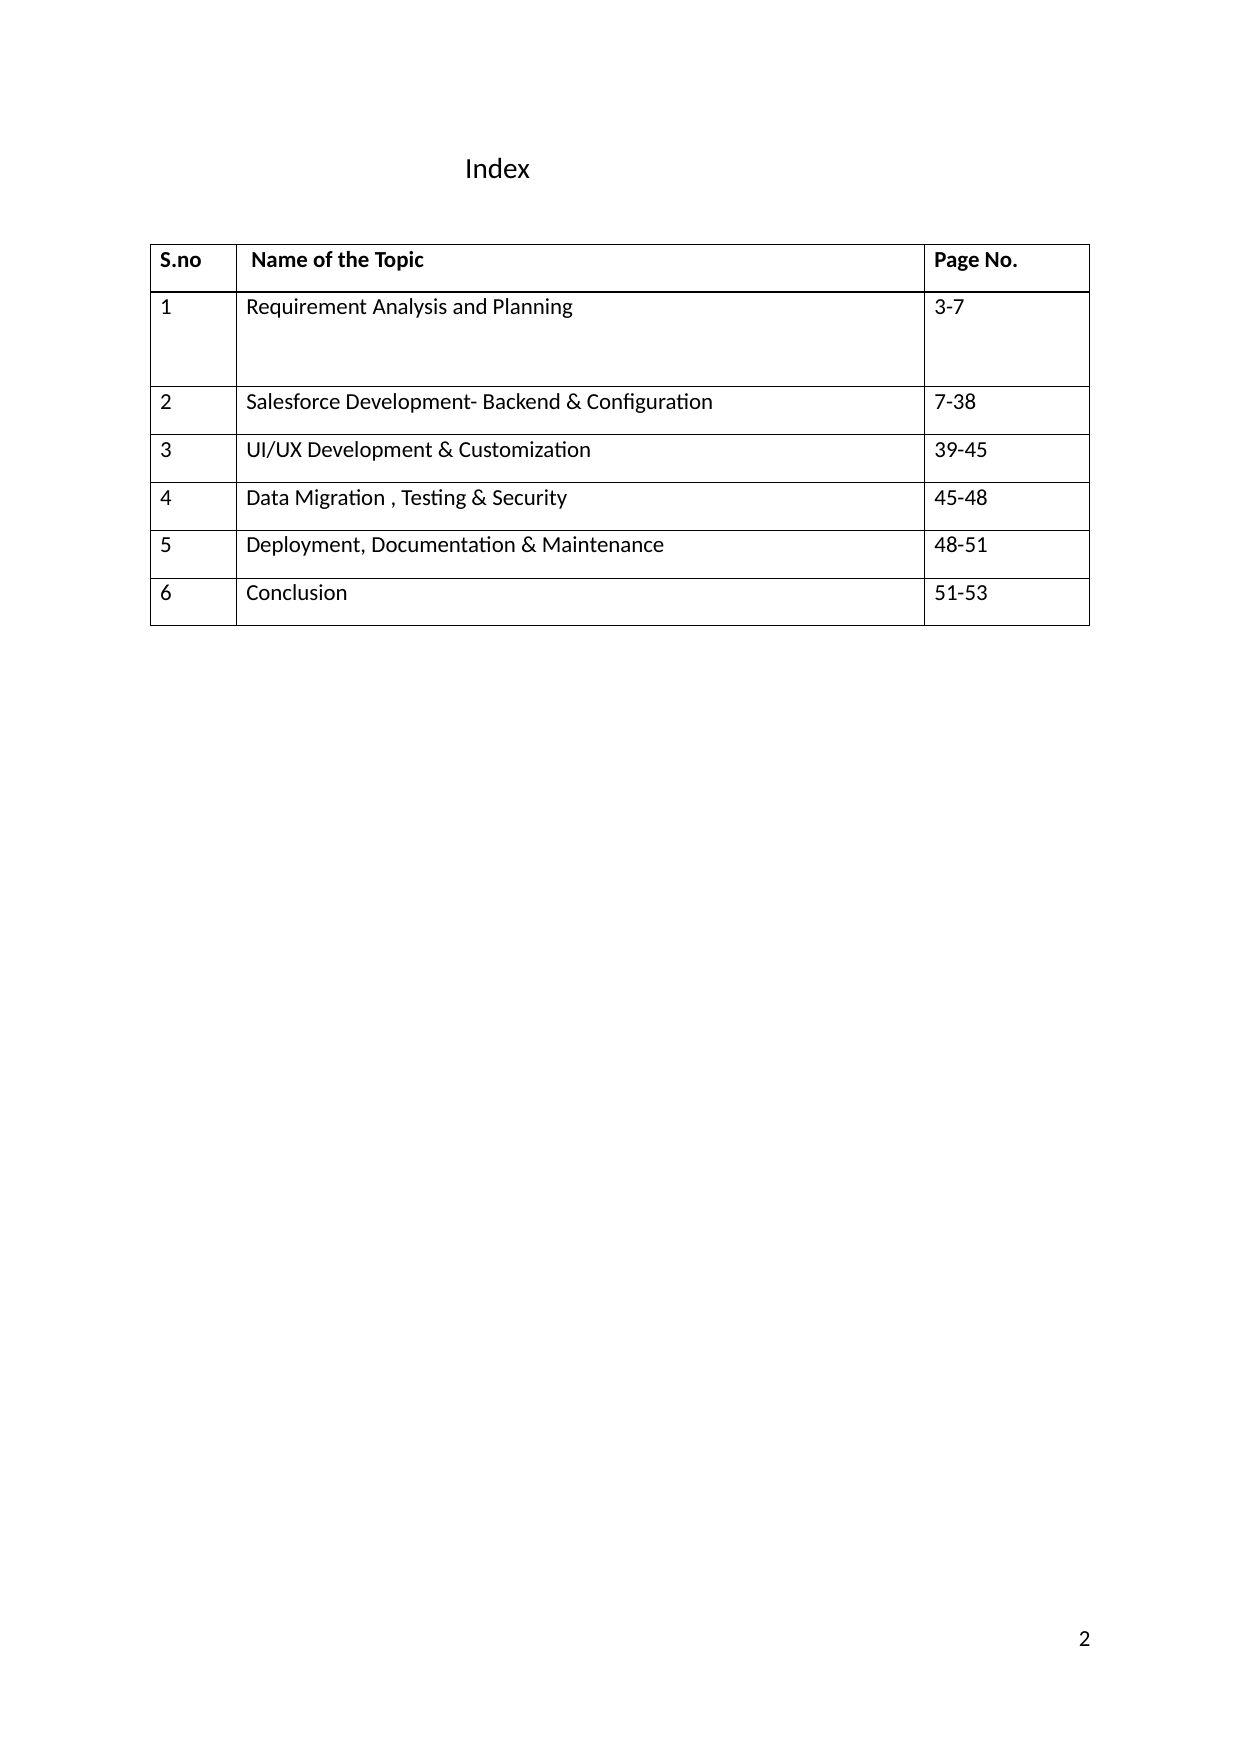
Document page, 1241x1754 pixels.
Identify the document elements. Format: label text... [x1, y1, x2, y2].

table_cell 4 [151, 483, 236, 529]
table_cell 48-51 [925, 531, 1089, 577]
subtitle Index [150, 150, 1090, 186]
table_cell 1 [151, 293, 236, 386]
table_cell 3 [151, 435, 236, 482]
table_cell 3-7 [925, 293, 1089, 386]
table_cell 5 [151, 531, 236, 577]
table_cell 51-53 [925, 579, 1089, 625]
table_cell 7-38 [925, 387, 1089, 434]
table_header Name of the Topic [237, 245, 924, 291]
table_header Page No. [925, 245, 1089, 291]
table_header S.no [151, 245, 236, 291]
table_cell Requirement Analysis and Planning [237, 293, 924, 386]
table_cell 45-48 [925, 483, 1089, 529]
table_cell UI/UX Development & Customization [237, 435, 924, 482]
table_cell Deployment, Documentation & Maintenance [237, 531, 924, 577]
table_cell 2 [151, 387, 236, 434]
table_cell Data Migration , Testing & Security [237, 483, 924, 529]
table_cell 6 [151, 579, 236, 625]
table_cell 39-45 [925, 435, 1089, 482]
table_cell Salesforce Development- Backend & Configuration [237, 387, 924, 434]
table_cell Conclusion [237, 579, 924, 625]
